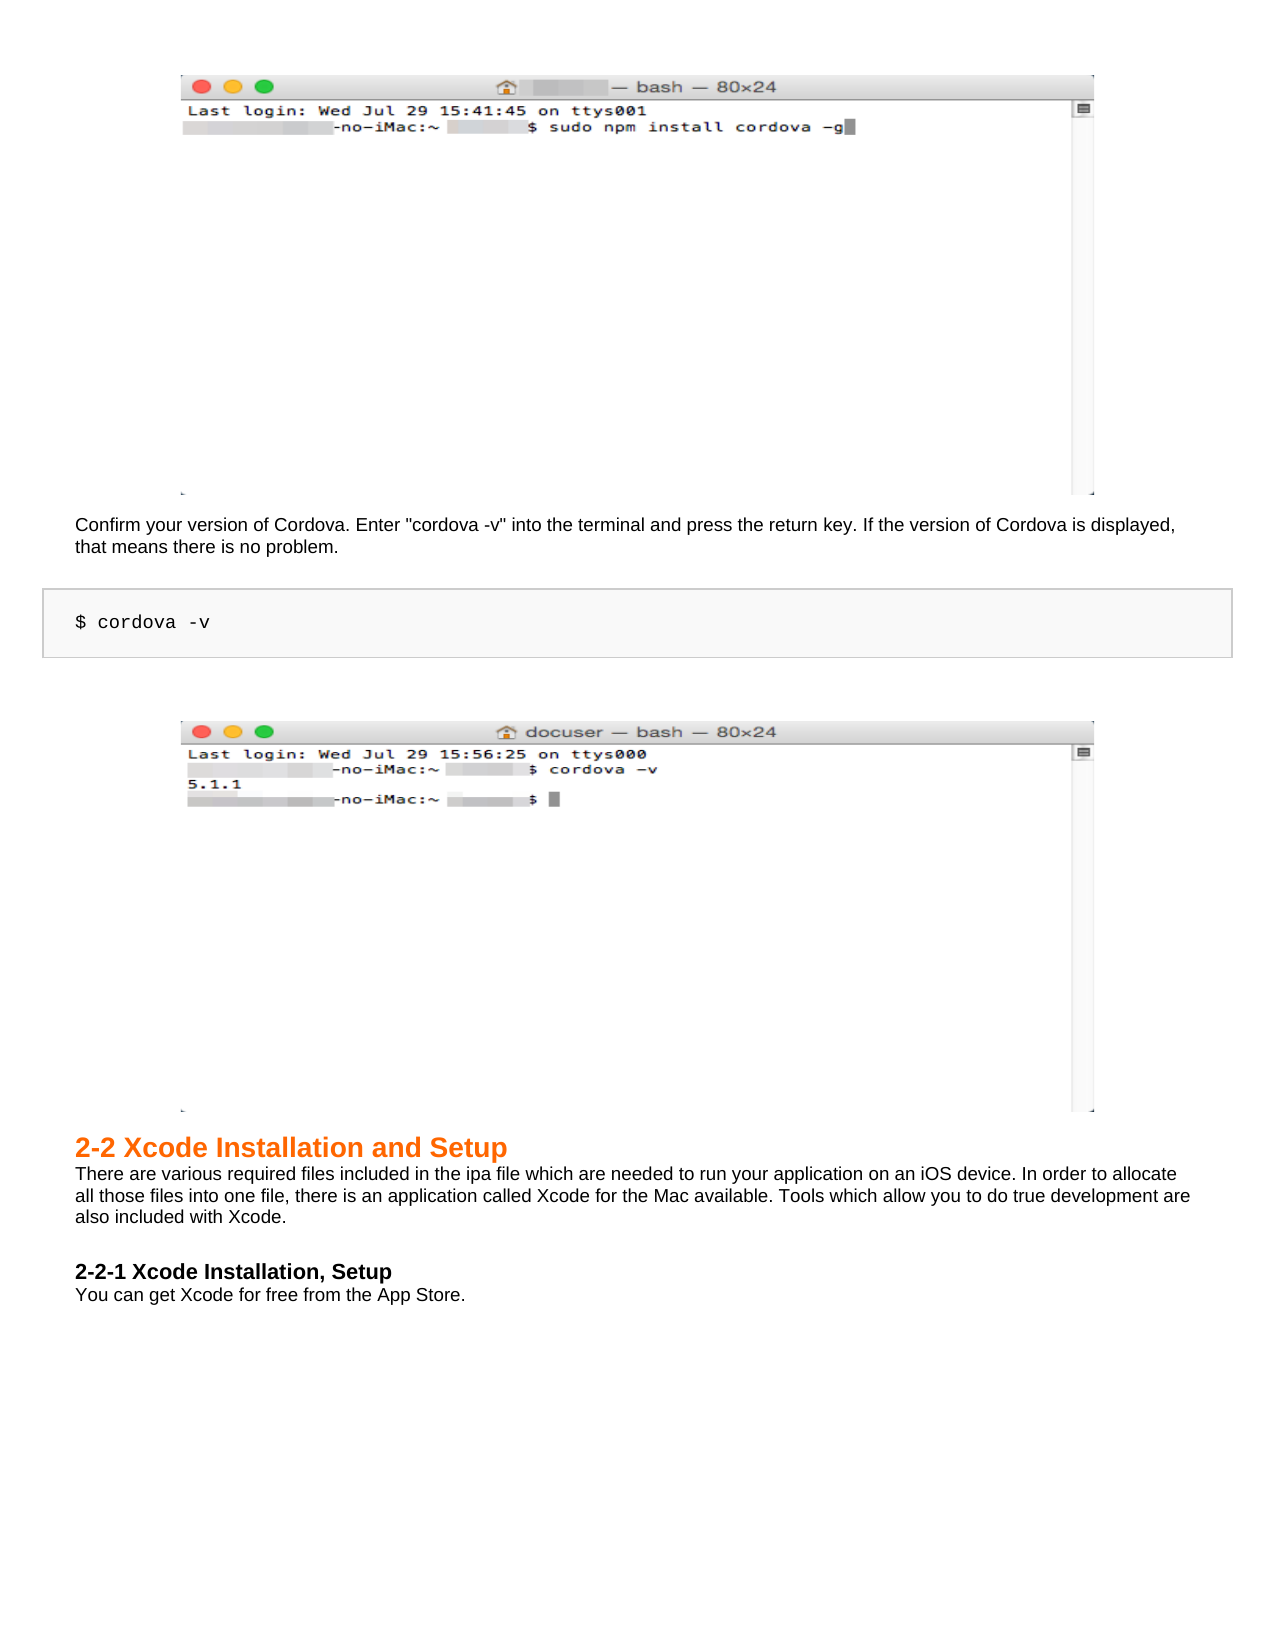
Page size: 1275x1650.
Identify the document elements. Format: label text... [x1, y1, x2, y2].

subtitle 2-2 Xcode Installation and Setup [75, 1131, 1200, 1163]
text There are various required files included in the ipa file which are needed to run your application on an iOS device. In order to allocate all those files into one file, there is an application called Xcode for the Mac available. Tools which allow you to do true development are also included with Xcode. [75, 1163, 1200, 1228]
text You can get Xcode for free from the App Store. [75, 1284, 1200, 1306]
subtitle 2-2-1 Xcode Installation, Setup [75, 1259, 1200, 1284]
picture [180, 721, 1095, 1112]
text $ cordova -v [44, 590, 1231, 657]
picture [180, 75, 1095, 495]
text Confirm your version of Cordova. Enter "cordova -v" into the terminal and press the return key. If the version of Cordova is displayed, that means there is no problem. [75, 514, 1200, 557]
